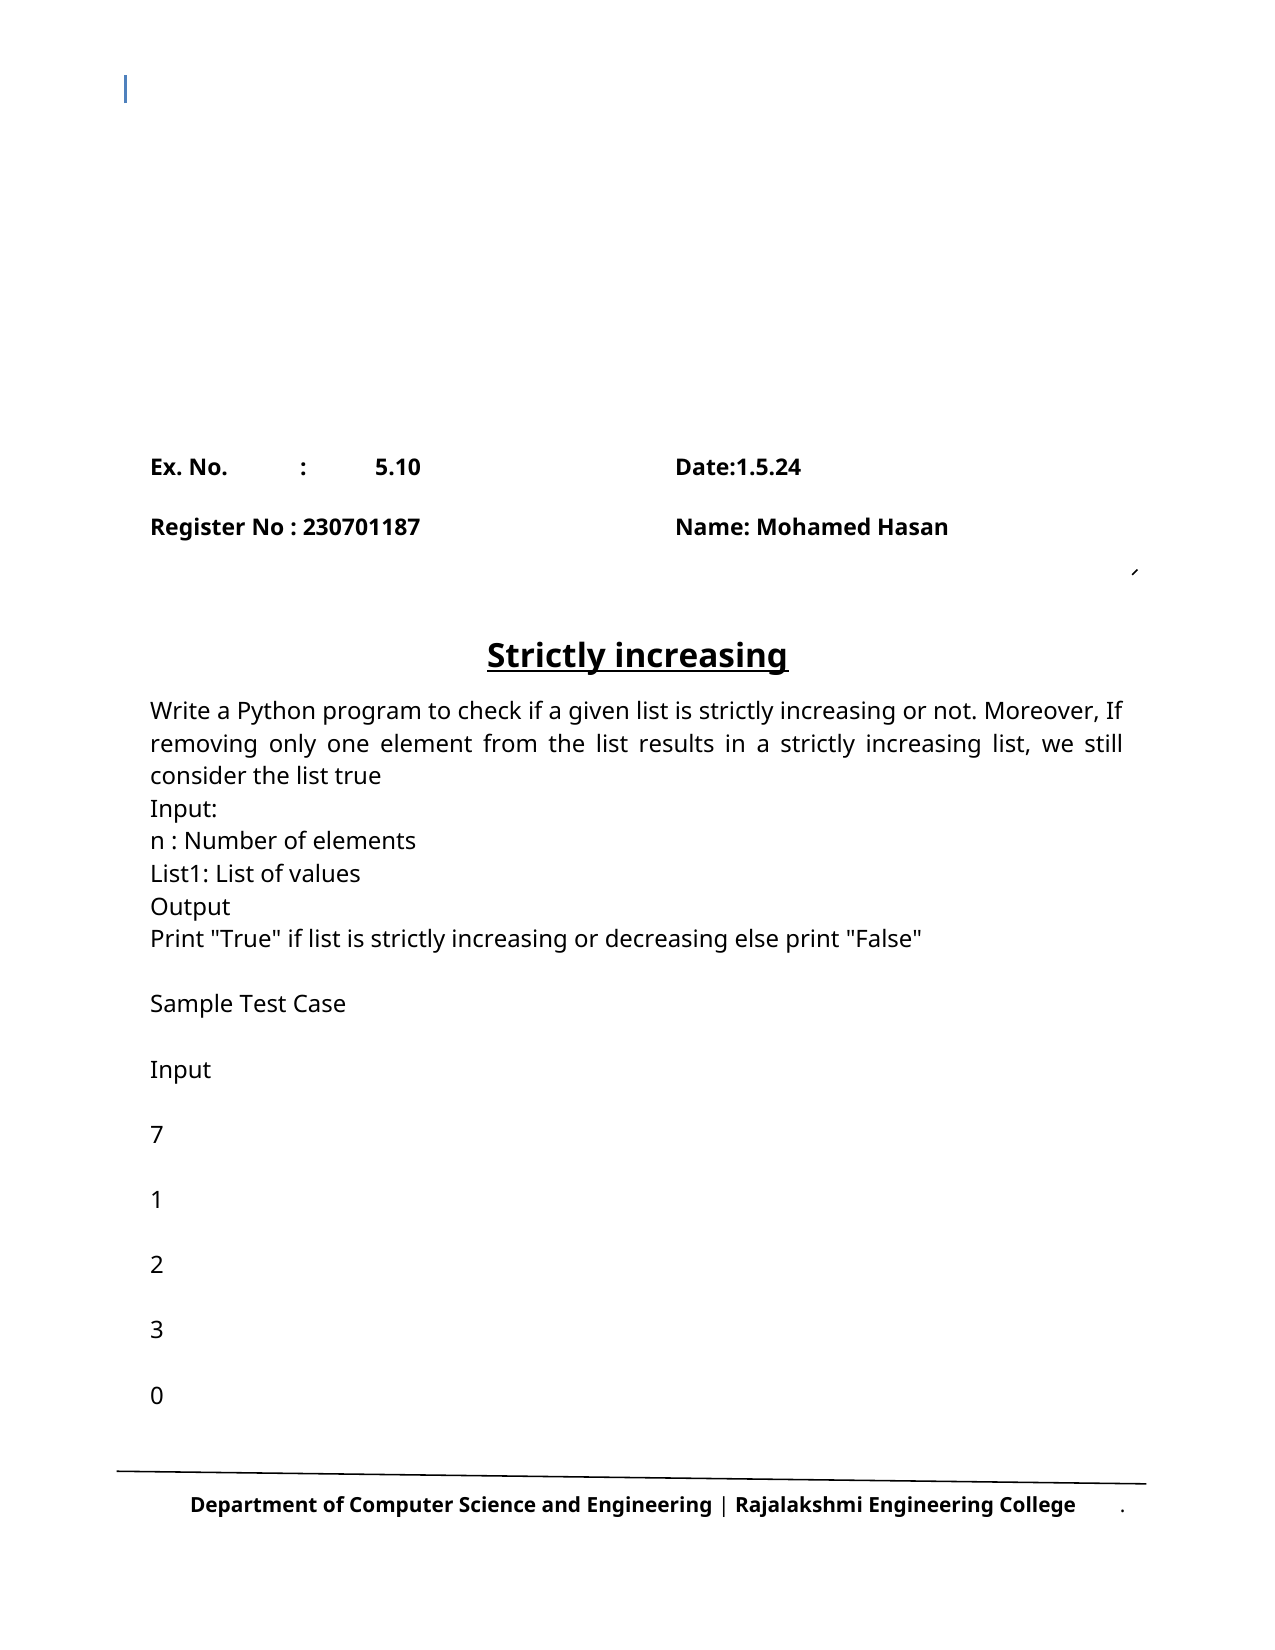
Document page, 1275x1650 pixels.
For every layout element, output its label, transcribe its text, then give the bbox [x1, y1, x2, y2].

text Sample Test Case [150, 987, 1125, 1020]
text 2 [150, 1248, 1125, 1281]
text 7 [150, 1118, 1125, 1150]
text 3 [150, 1313, 1125, 1346]
text Print "True" if list is strictly increasing or decreasing else print "False" [150, 922, 1125, 954]
text Strictly increasing [150, 632, 1125, 677]
text Input: [150, 792, 1125, 824]
text 1 [150, 1183, 1125, 1215]
text List1: List of values [150, 857, 1125, 889]
text Ex. No. : 5.10 Date:1.5.24 [150, 450, 1125, 482]
text n : Number of elements [150, 824, 1125, 857]
text Output [150, 889, 1125, 922]
text Input [150, 1052, 1125, 1085]
text Register No : 230701187 Name: Mohamed Hasan [150, 511, 1125, 542]
text Write a Python program to check if a given list is strictly increasing or not. Moreover, If removing only one element from the list results in a strictly increasing list, we still consider the list true [150, 694, 1125, 792]
text 0 [150, 1378, 1125, 1411]
